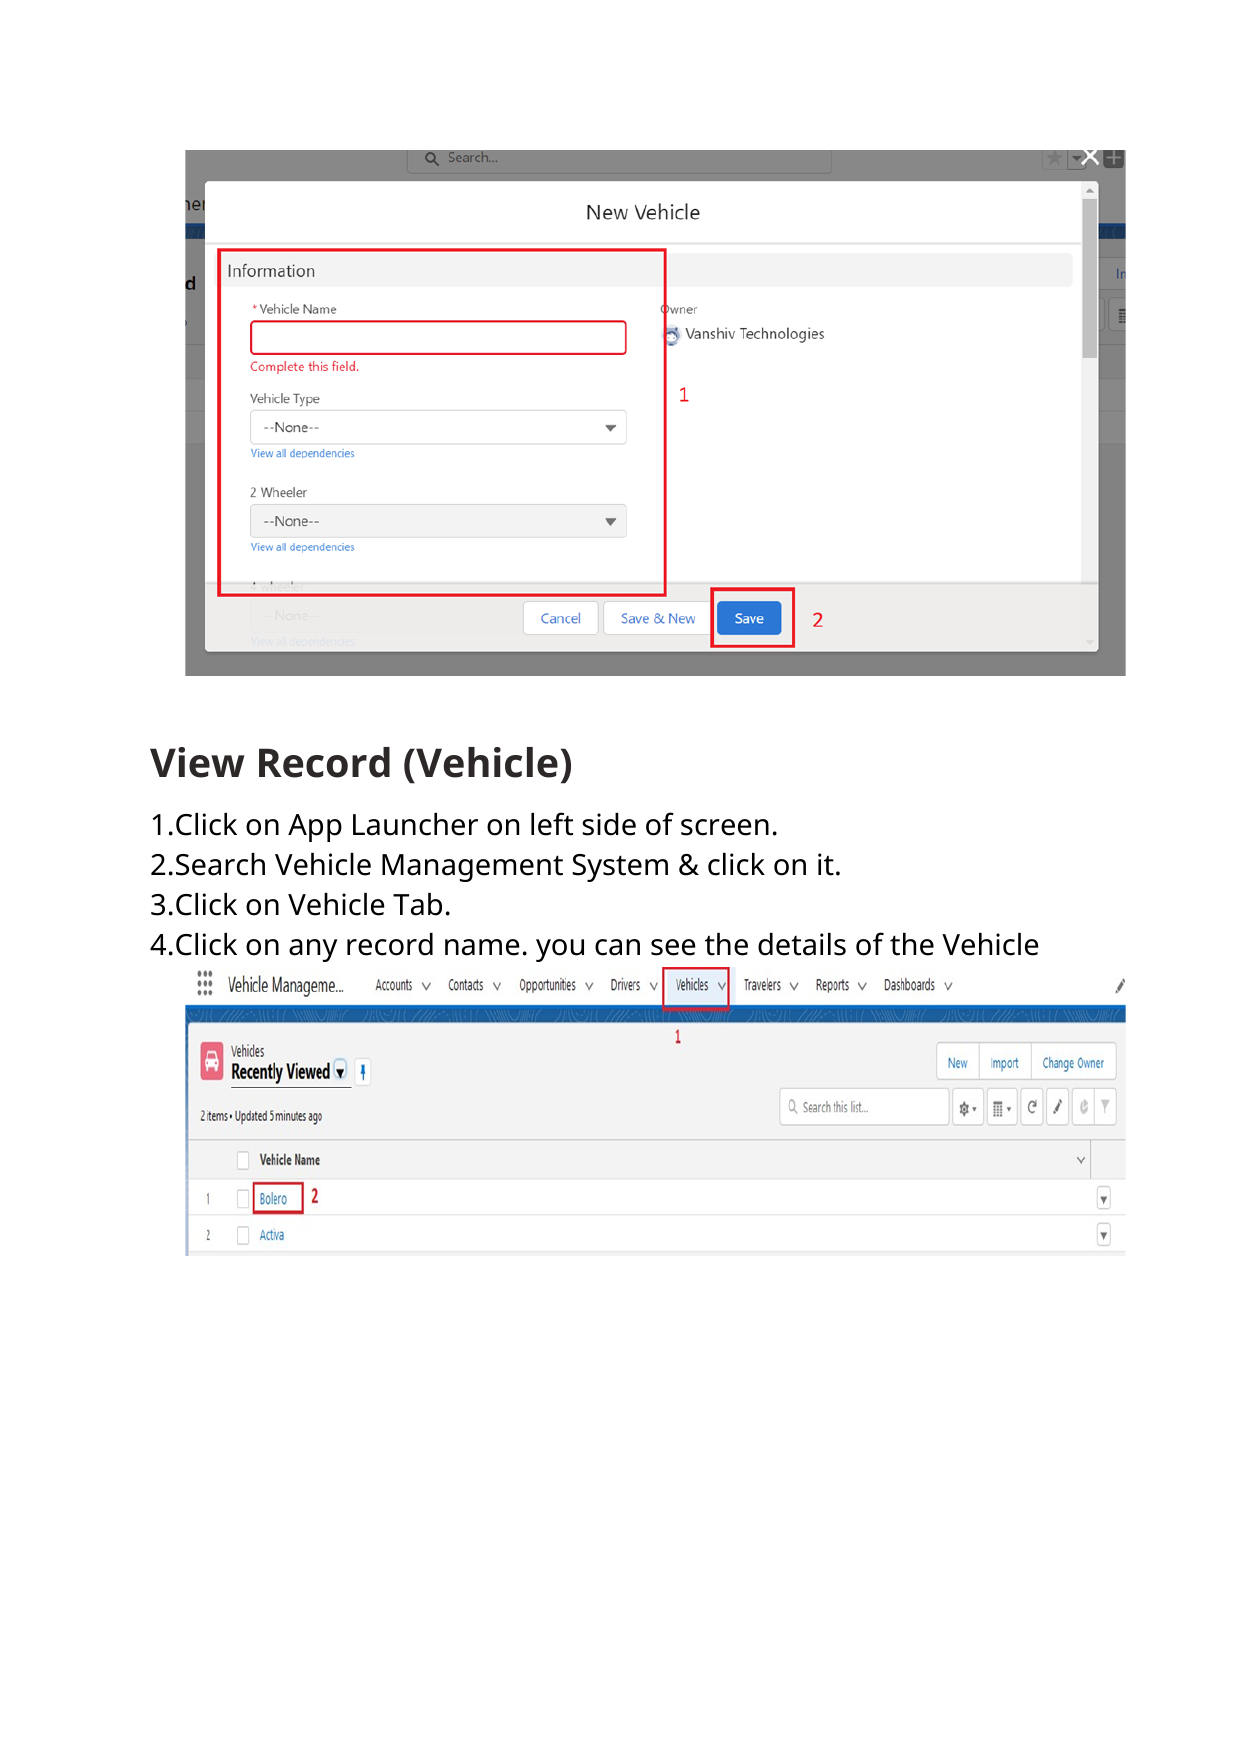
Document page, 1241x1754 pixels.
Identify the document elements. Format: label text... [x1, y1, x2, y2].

text 2.Search Vehicle Management System & click on it. [150, 844, 1090, 884]
picture [185, 150, 1126, 676]
text 1.Click on App Launcher on left side of screen. [150, 805, 1090, 844]
text 4.Click on any record name. you can see the details of the Vehicle [150, 924, 1090, 963]
text View Record (Vehicle) [150, 735, 1090, 789]
text 3.Click on Vehicle Tab. [150, 884, 1090, 924]
picture [185, 967, 1126, 1256]
